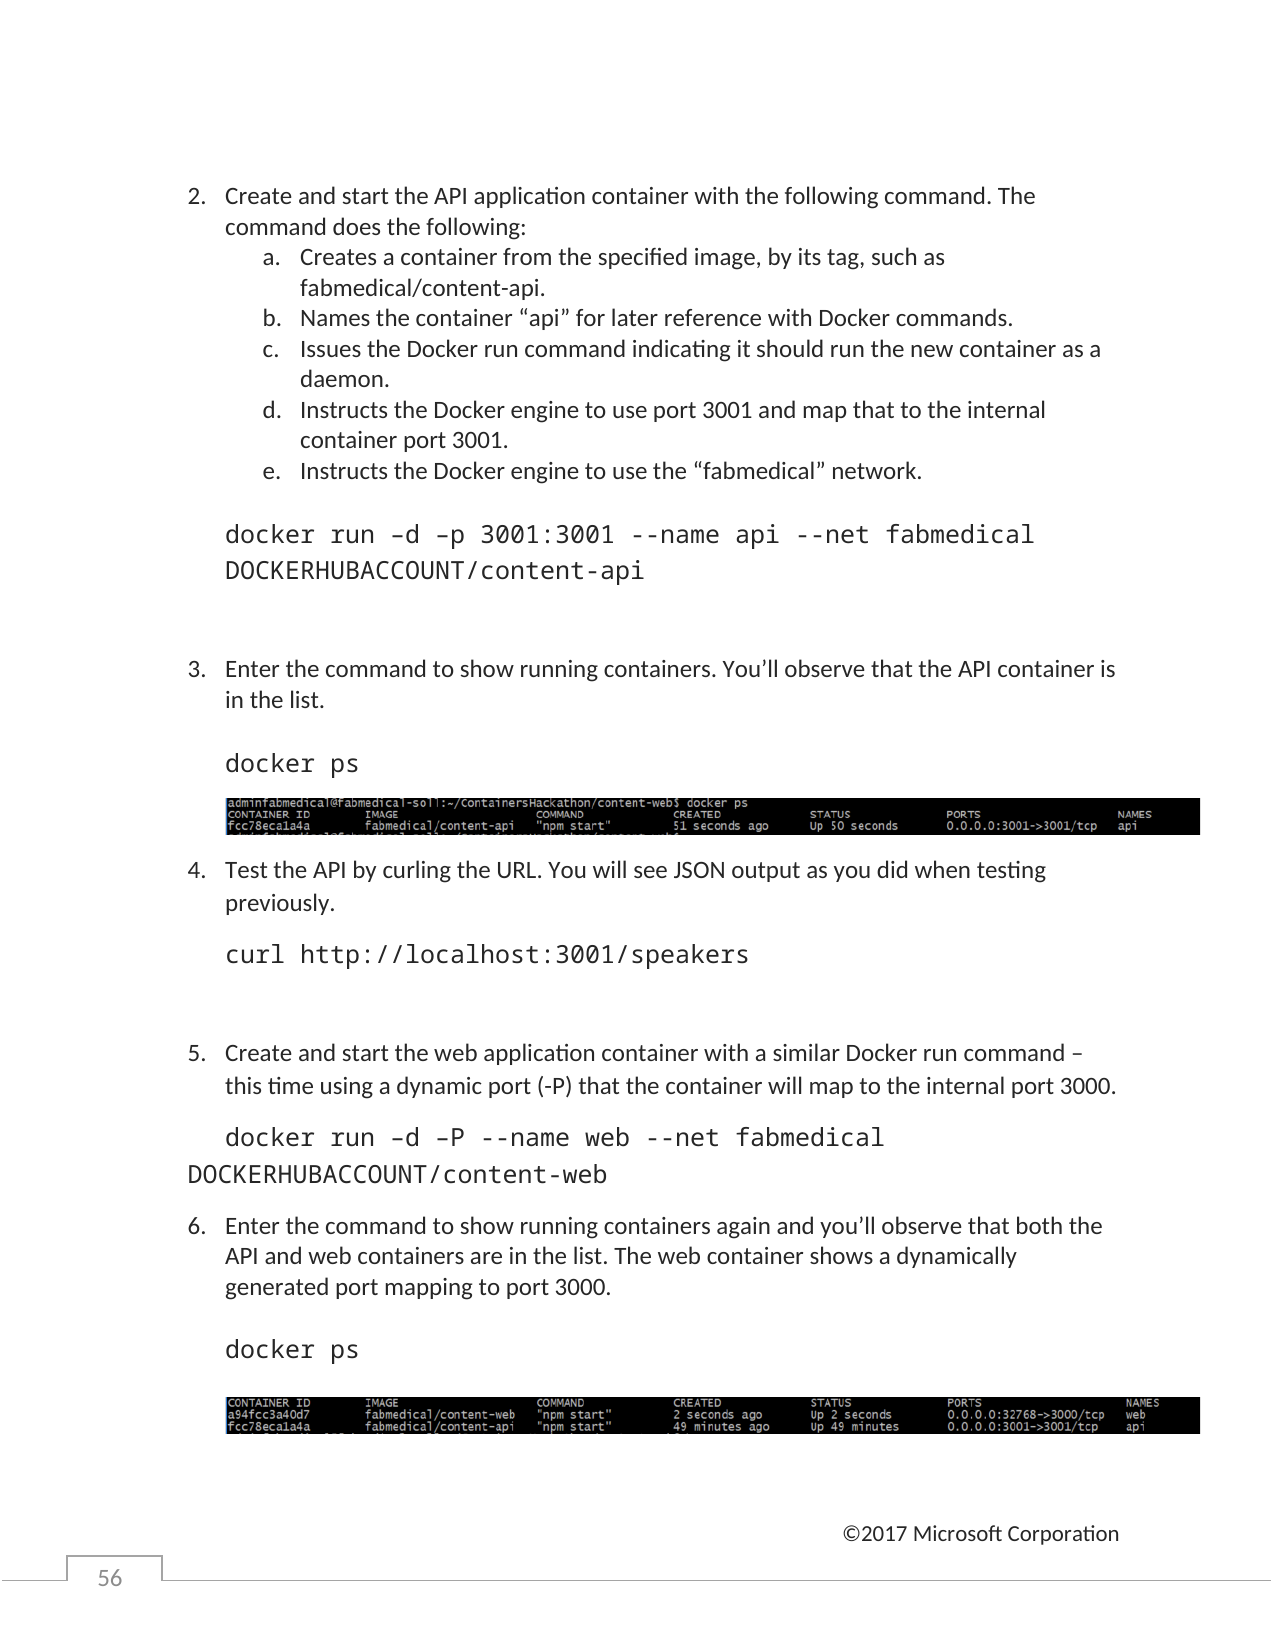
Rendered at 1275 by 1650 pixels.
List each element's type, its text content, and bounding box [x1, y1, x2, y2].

text docker ps [187, 1332, 1125, 1366]
text docker run –d –P --name web --net fabmedical DOCKERHUBACCOUNT/content-web [187, 1120, 1125, 1191]
picture [225, 1397, 1200, 1434]
list Names the container “api” for later reference with Docker commands. [262, 303, 1125, 333]
list Create and start the API application container with the following command. The command does the following: [187, 181, 1125, 242]
text curl http://localhost:3001/speakers [187, 937, 1125, 971]
list Creates a container from the specified image, by its tag, such as fabmedical/content-api. [262, 242, 1125, 303]
list Test the API by curling the URL. You will see JSON output as you did when testing previously. [187, 854, 1125, 917]
picture [225, 798, 1200, 835]
list Create and start the web application container with a similar Docker run command – this time using a dynamic port (-P) that the container will map to the internal port 3000. [187, 1037, 1125, 1101]
list Issues the Docker run command indicating it should run the new container as a daemon. [262, 333, 1125, 394]
list Enter the command to show running containers. You’ll observe that the API container is in the list. [187, 654, 1125, 715]
text docker ps [187, 745, 1125, 779]
list Enter the command to show running containers again and you’ll observe that both the API and web containers are in the list. The web container shows a dynamically generated port mapping to port 3000. [187, 1210, 1125, 1301]
list Instructs the Docker engine to use the “fabmedical” network. [262, 455, 1125, 486]
list Instructs the Docker engine to use port 3001 and map that to the internal container port 3001. [262, 394, 1125, 455]
text docker run –d –p 3001:3001 --name api --net fabmedical DOCKERHUBACCOUNT/content-api [225, 516, 1125, 587]
